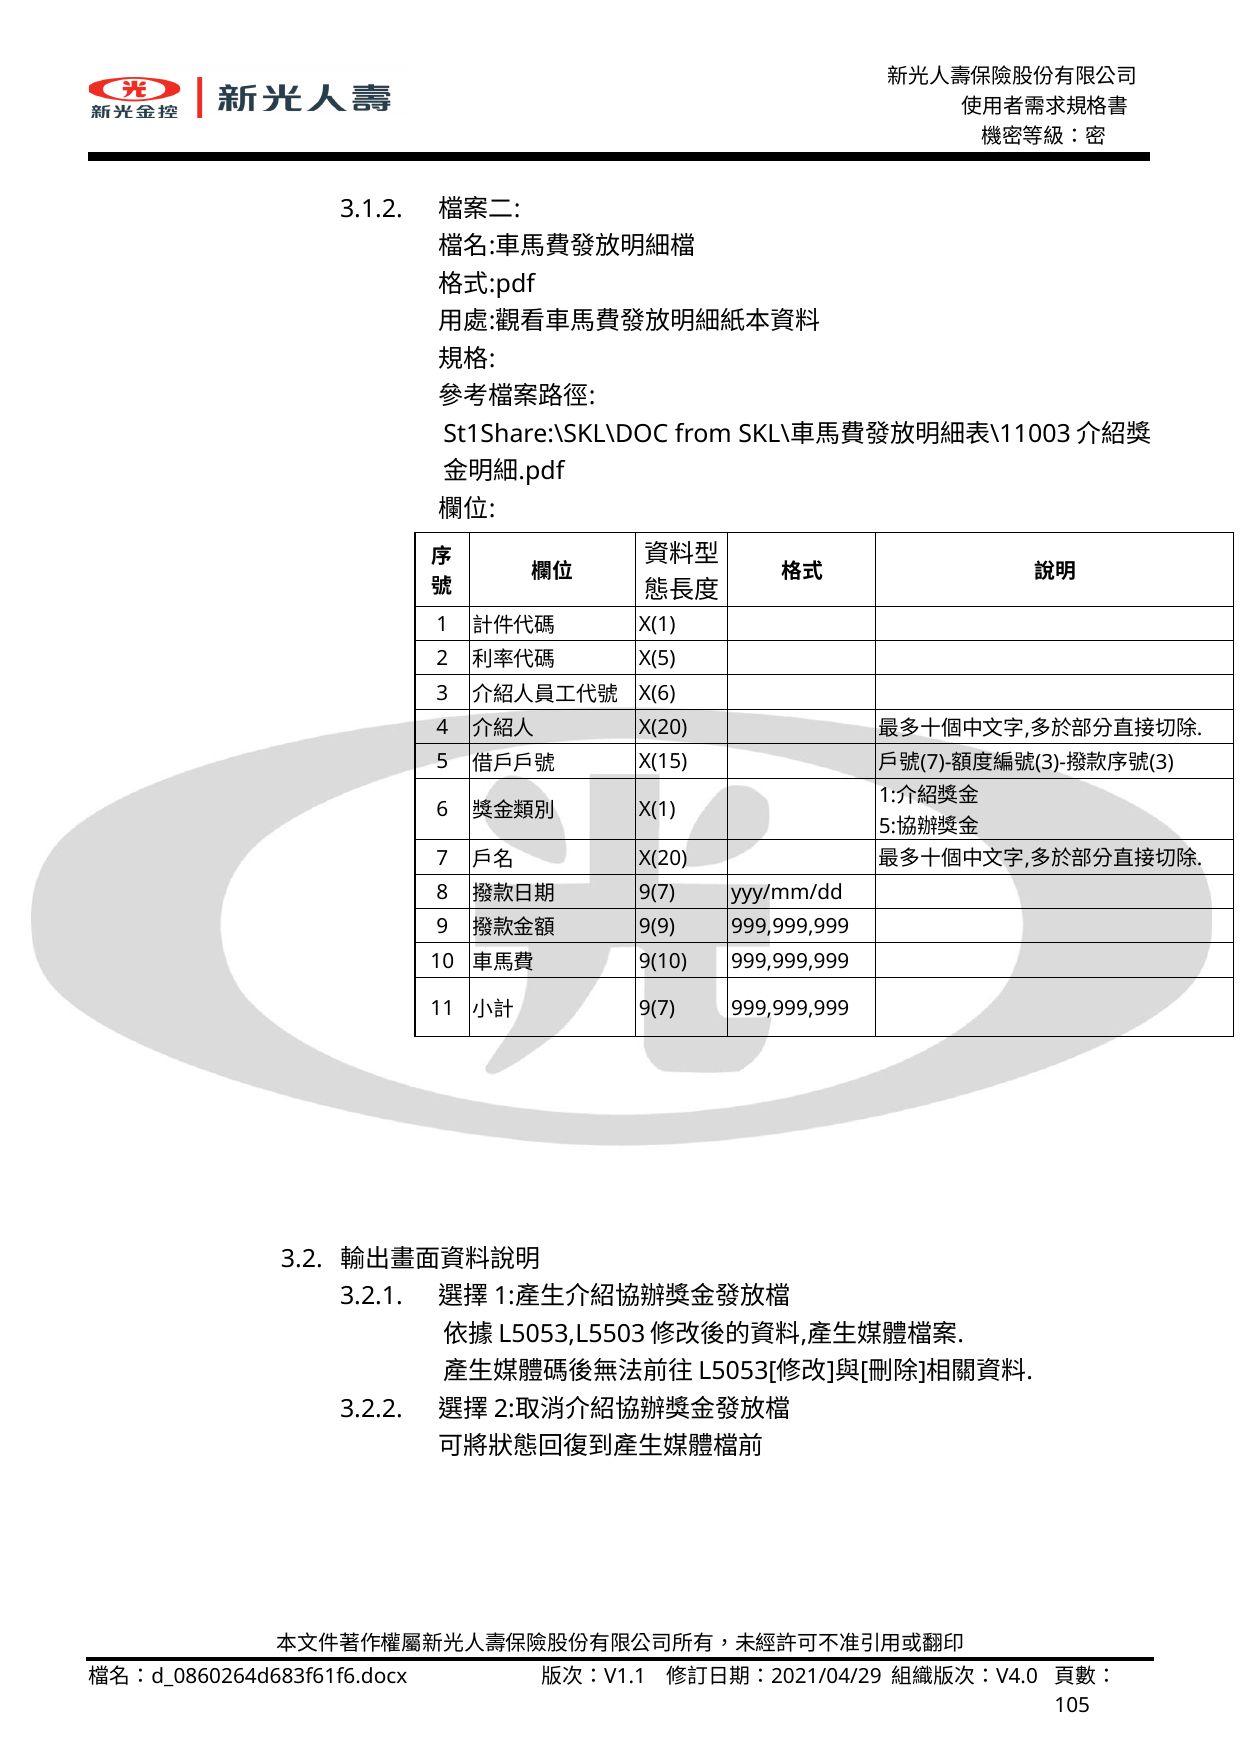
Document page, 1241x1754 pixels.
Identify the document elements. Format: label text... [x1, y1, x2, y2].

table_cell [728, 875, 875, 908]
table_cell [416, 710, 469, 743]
list 依據L5053,L5503修改後的資料,產生媒體檔案. 產生媒體碼後無法前往L5053[修改]與[刪除]相關資料. [443, 1312, 1152, 1387]
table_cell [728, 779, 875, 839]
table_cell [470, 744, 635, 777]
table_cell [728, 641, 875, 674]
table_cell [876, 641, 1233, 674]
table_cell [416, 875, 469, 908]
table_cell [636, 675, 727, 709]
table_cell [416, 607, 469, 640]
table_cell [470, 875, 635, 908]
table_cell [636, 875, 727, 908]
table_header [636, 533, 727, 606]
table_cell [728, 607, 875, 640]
list 檔案二: [340, 187, 1152, 225]
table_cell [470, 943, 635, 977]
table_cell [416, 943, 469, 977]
list 用處:觀看車馬費發放明細紙本資料 [419, 300, 1152, 337]
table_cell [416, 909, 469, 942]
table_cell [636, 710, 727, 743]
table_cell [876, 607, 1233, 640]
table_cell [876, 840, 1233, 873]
picture [88, 61, 414, 118]
list 輸出畫面資料說明 [281, 1237, 1152, 1275]
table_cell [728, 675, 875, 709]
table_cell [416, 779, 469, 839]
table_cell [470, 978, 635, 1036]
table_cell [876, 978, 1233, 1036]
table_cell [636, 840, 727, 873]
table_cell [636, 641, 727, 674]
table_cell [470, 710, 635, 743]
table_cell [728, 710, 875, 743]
list 可將狀態回復到產生媒體檔前 [390, 1425, 1152, 1462]
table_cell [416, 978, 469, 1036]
picture [25, 699, 1215, 1152]
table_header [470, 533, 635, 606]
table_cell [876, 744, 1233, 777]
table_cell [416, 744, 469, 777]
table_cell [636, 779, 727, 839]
list 欄位: [439, 487, 1152, 525]
list 檔名:車馬費發放明細檔 [419, 225, 1152, 262]
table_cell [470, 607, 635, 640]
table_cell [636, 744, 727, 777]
list 選擇2:取消介紹協辦獎金發放檔 [340, 1387, 1152, 1425]
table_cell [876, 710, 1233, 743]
list 規格: [419, 337, 1152, 375]
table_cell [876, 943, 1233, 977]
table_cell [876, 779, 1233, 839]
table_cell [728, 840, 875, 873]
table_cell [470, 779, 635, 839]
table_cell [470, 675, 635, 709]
list 參考檔案路徑: [439, 375, 1152, 412]
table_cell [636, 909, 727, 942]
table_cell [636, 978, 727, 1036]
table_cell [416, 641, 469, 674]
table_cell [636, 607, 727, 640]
list St1Share:\SKL\DOC from SKL\車馬費發放明細表\11003介紹獎金明細.pdf [443, 412, 1152, 487]
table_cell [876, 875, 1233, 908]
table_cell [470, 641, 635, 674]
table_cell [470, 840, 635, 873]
list 格式:pdf [419, 262, 1152, 300]
list 選擇1:產生介紹協辦獎金發放檔 [340, 1275, 1152, 1312]
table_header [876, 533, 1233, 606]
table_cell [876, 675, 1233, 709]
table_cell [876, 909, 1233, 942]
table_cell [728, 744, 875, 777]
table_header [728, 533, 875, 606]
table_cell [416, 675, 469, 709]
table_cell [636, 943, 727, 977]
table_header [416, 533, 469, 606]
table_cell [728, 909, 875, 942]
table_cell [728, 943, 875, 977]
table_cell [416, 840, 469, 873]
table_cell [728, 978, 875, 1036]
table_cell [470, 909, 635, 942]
